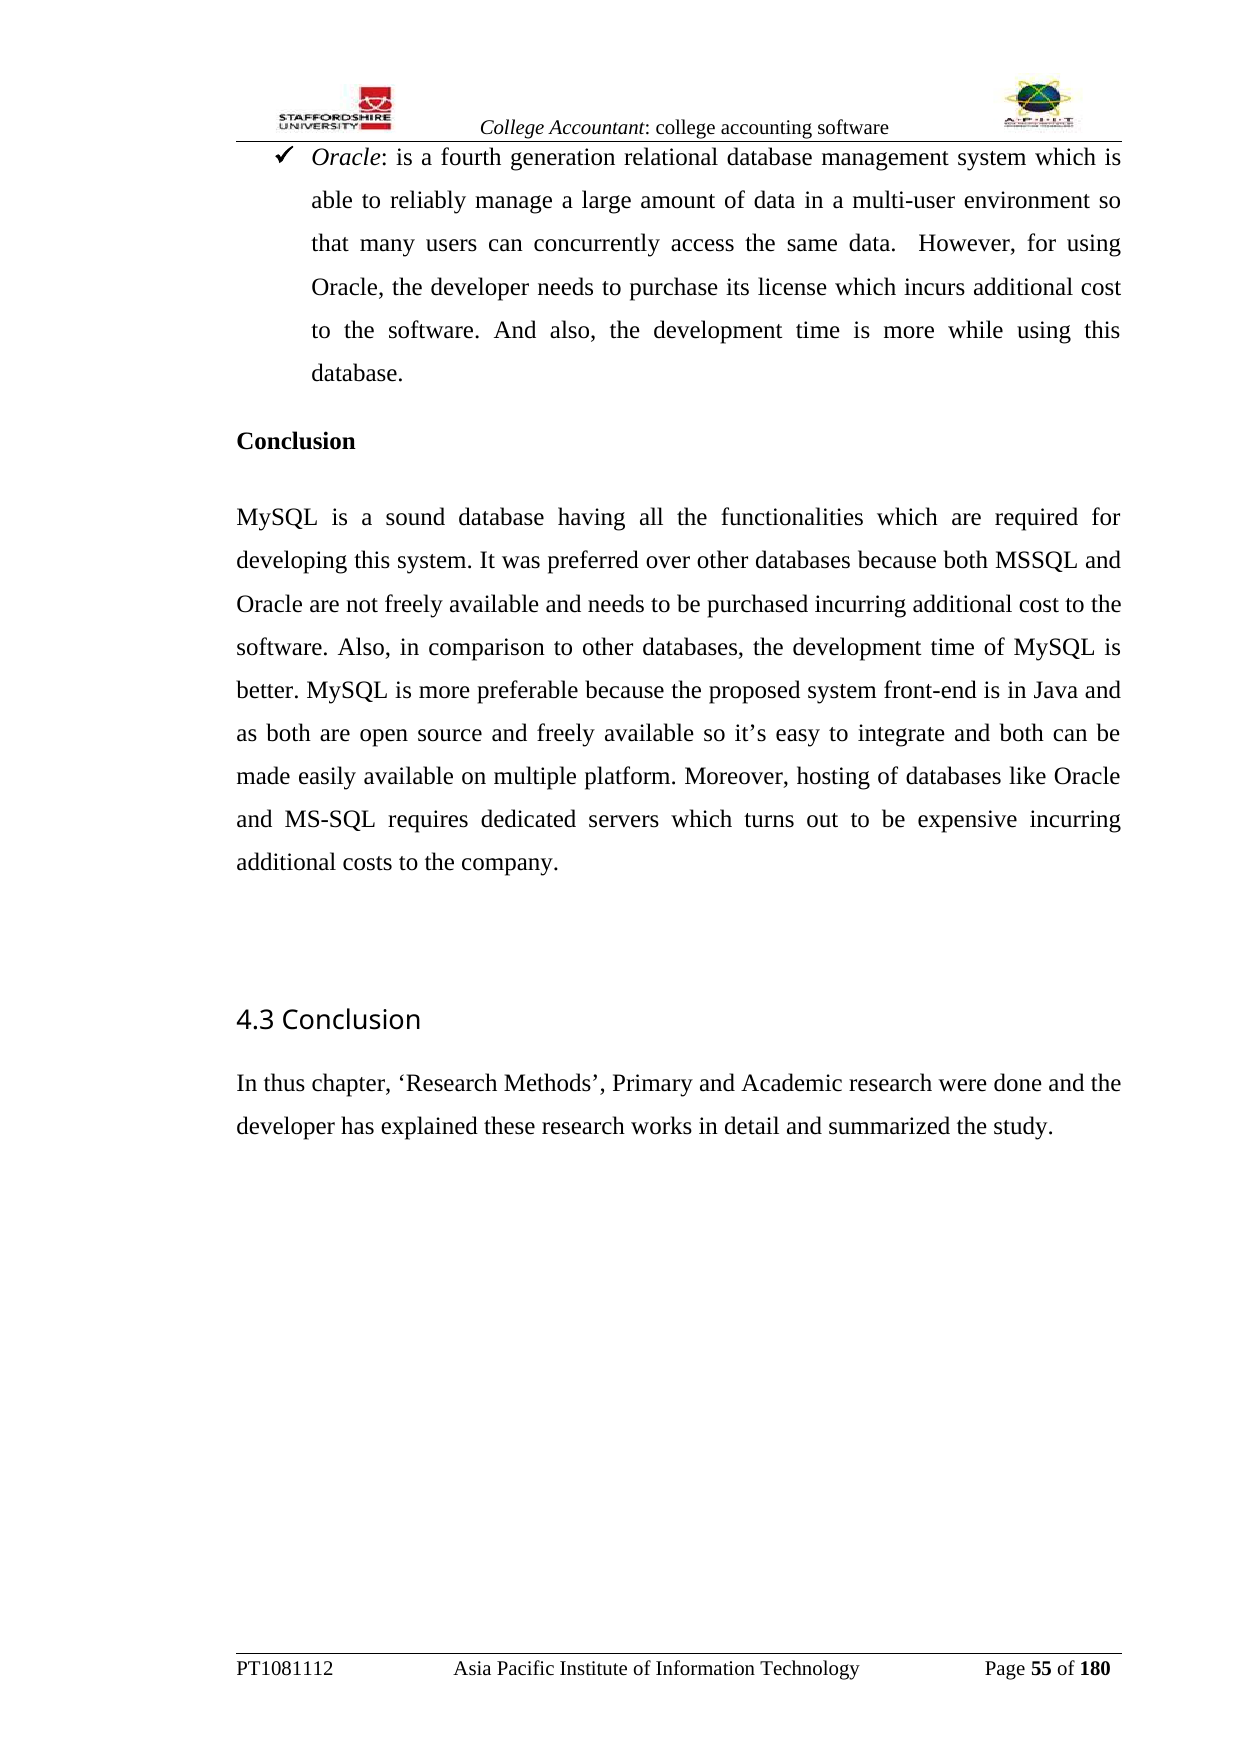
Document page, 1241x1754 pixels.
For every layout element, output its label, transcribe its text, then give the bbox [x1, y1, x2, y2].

subtitle 4.3 Conclusion [236, 1000, 1122, 1037]
list Oracle: is a fourth generation relational database management system which is able to reliably manage a large amount of data in a multi-user environment so that many users can concurrently access the same data. However, for using Oracle, the developer needs to purchase its license which incurs additional cost to the software. And also, the development time is more while using this database. [274, 142, 1122, 387]
picture [275, 84, 397, 135]
text Conclusion [236, 426, 1122, 455]
text In thus chapter, ‘Research Methods’, Primary and Academic research were done and the developer has explained these research works in detail and summarized the study. [236, 1068, 1122, 1140]
text MySQL is a sound database having all the functionalities which are required for developing this system. It was preferred over other databases because both MSSQL and Oracle are not freely available and needs to be purchased incurring additional cost to the software. Also, in comparison to other databases, the development time of MySQL is better. MySQL is more preferable because the proposed system front-end is in Java and as both are open source and freely available so it’s easy to integrate and both can be made easily available on multiple platform. Moreover, hosting of databases like Oracle and MS-SQL requires dedicated servers which turns out to be expensive incurring additional costs to the company. [236, 502, 1122, 876]
picture [993, 73, 1083, 135]
